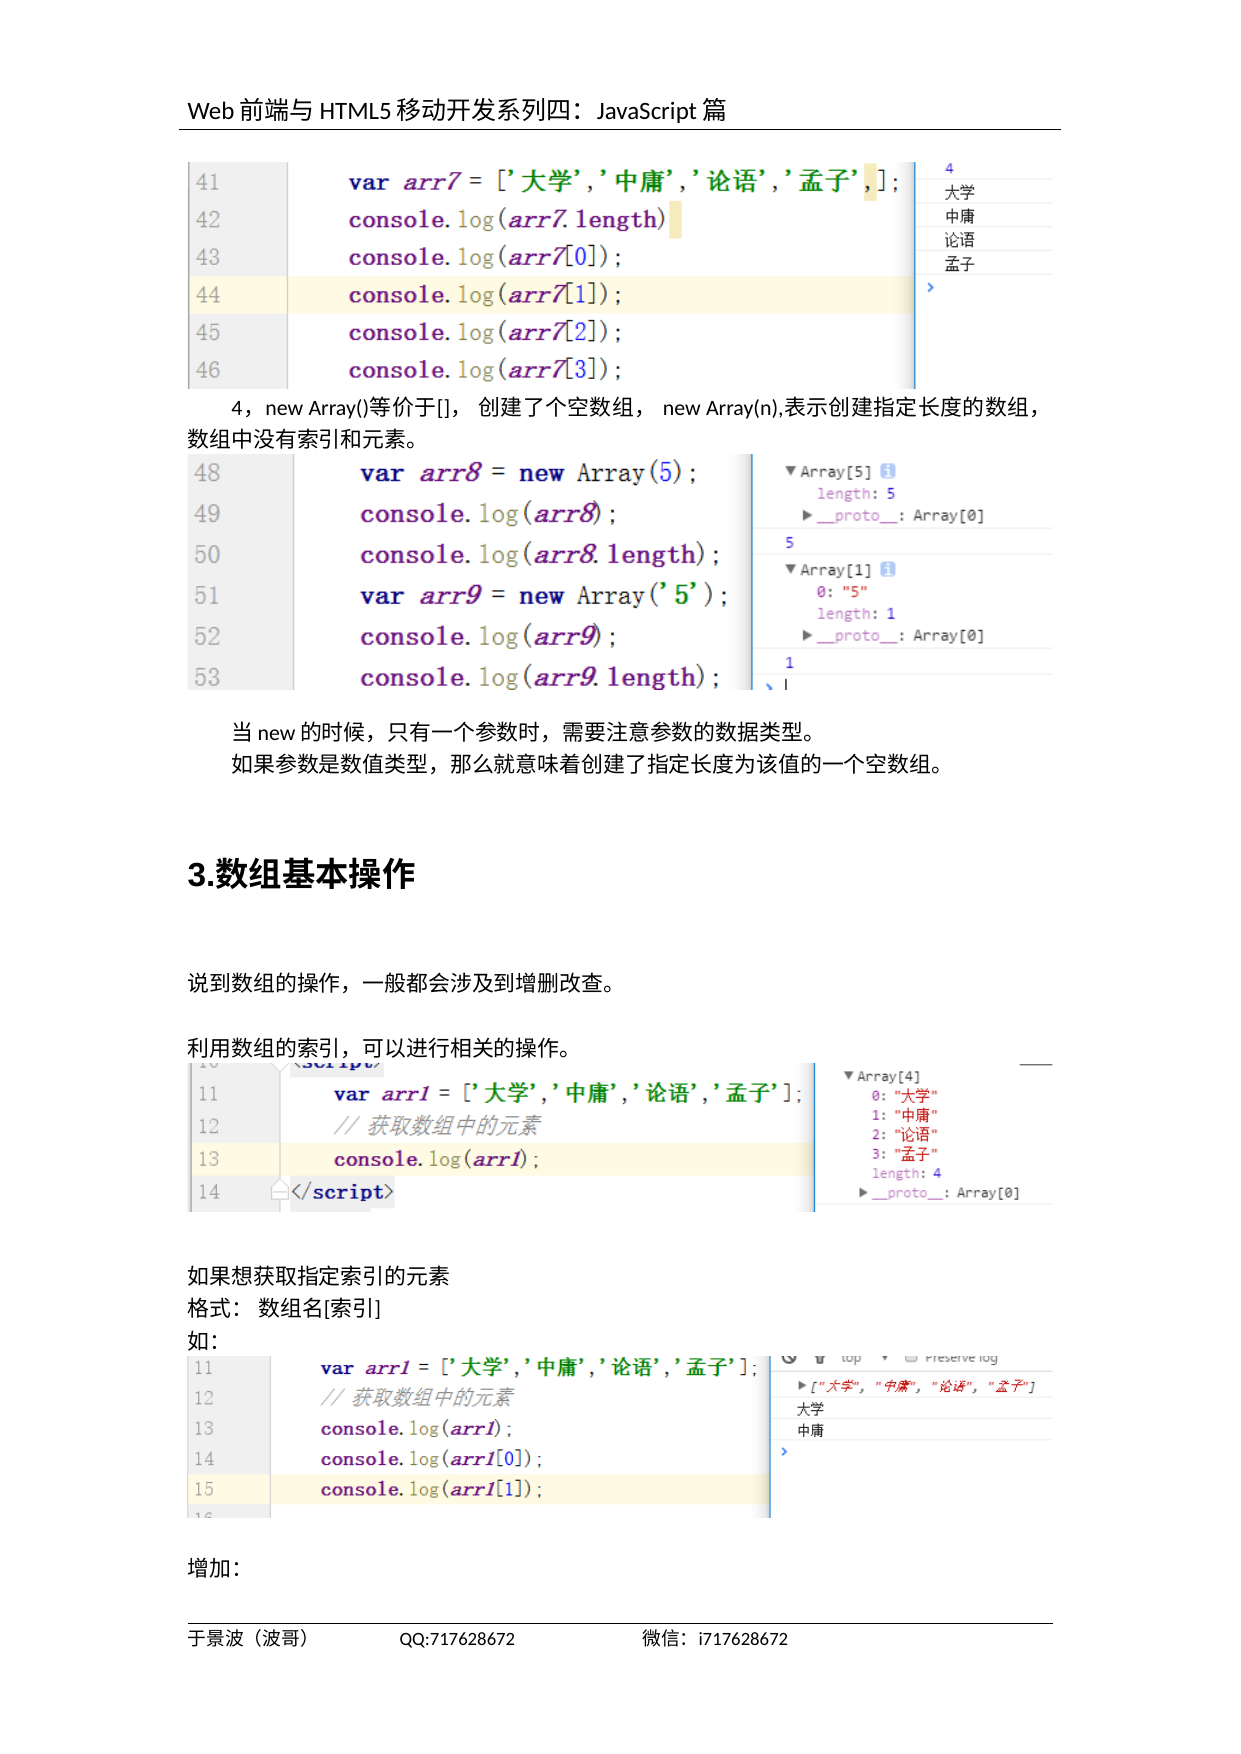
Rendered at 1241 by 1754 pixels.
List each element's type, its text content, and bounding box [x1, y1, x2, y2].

text 利用数组的索引，可以进行相关的操作。 [187, 1030, 1053, 1062]
text 格式： 数组名[索引] [187, 1290, 1053, 1323]
picture [187, 1355, 1053, 1518]
text 如果想获取指定索引的元素 [187, 1258, 1053, 1290]
picture [187, 1062, 1053, 1211]
text 如： [187, 1323, 1053, 1355]
picture [187, 162, 1053, 389]
subtitle 数组基本操作 [187, 839, 1053, 904]
text 如果参数是数值类型，那么就意味着创建了指定长度为该值的一个空数组。 [187, 747, 1053, 779]
text 4，new Array()等价于[]， 创建了个空数组， new Array(n),表示创建指定长度的数组，数组中没有索引和元素。 [187, 389, 1053, 454]
text 增加： [187, 1550, 1053, 1583]
text 说到数组的操作，一般都会涉及到增删改查。 [187, 965, 1053, 998]
text 当new的时候，只有一个参数时，需要注意参数的数据类型。 [187, 714, 1053, 747]
picture [187, 454, 1052, 690]
